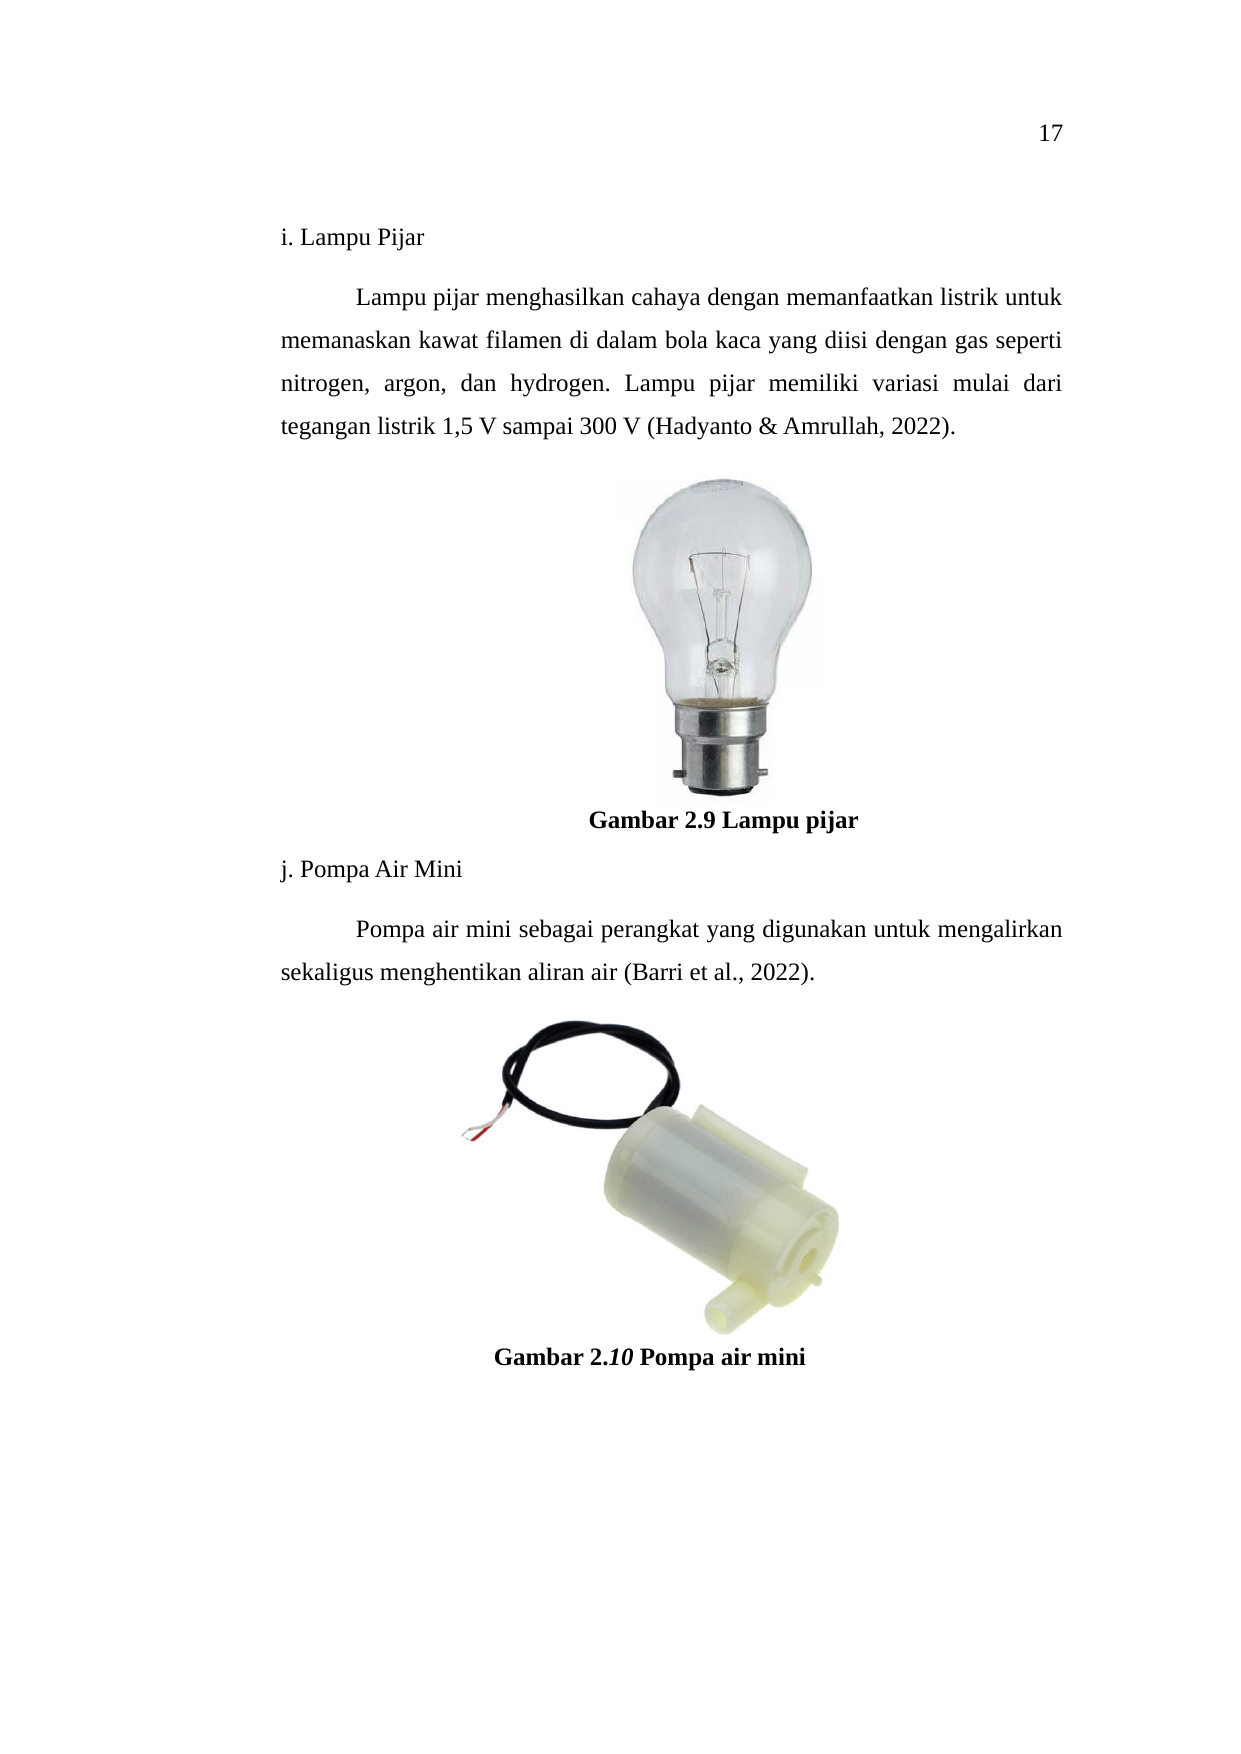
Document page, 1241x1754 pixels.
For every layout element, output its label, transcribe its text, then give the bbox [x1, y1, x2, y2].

text j. Pompa Air Mini [281, 854, 1063, 883]
text Lampu pijar menghasilkan cahaya dengan memanfaatkan listrik untuk memanaskan kawat filamen di dalam bola kaca yang diisi dengan gas seperti nitrogen, argon, dan hydrogen. Lampu pijar memiliki variasi mulai dari tegangan listrik 1,5 V sampai 300 V (Hadyanto & Amrullah, 2022). [281, 282, 1063, 440]
text Pompa air mini sebagai perangkat yang digunakan untuk mengalirkan sekaligus menghentikan aliran air (Barri et al., 2022). [281, 914, 1063, 986]
picture [458, 1017, 842, 1340]
text i. Lampu Pijar [281, 222, 1063, 251]
picture [620, 470, 827, 805]
